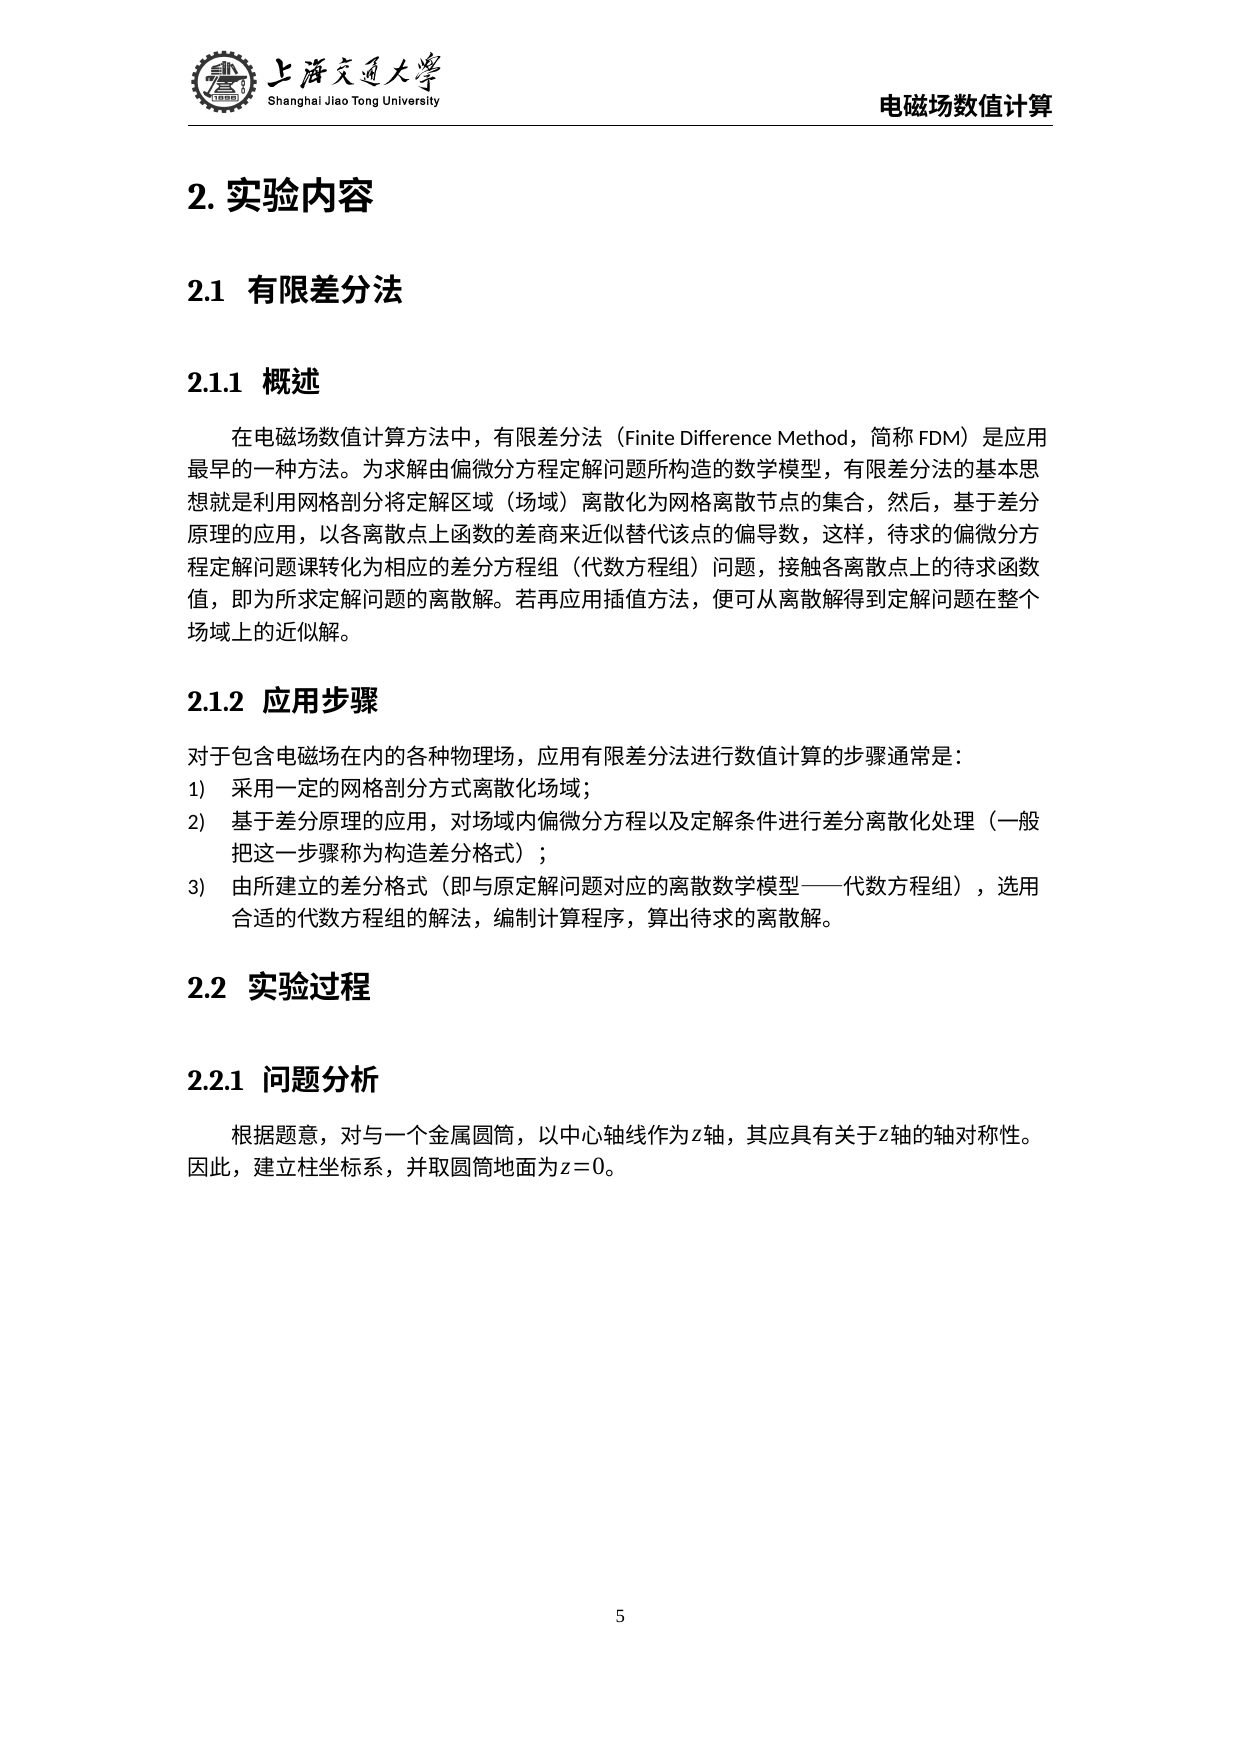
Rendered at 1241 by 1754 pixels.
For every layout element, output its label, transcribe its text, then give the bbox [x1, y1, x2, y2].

list 采用一定的网格剖分方式离散化场域； [187, 771, 1053, 803]
text 对于包含电磁场在内的各种物理场，应用有限差分法进行数值计算的步骤通常是： [187, 738, 1053, 771]
subtitle 有限差分法 [187, 256, 1053, 321]
subtitle 应用步骤 [187, 667, 1053, 732]
subtitle 实验过程 [187, 954, 1053, 1019]
subtitle 概述 [187, 348, 1053, 413]
list 由所建立的差分格式（即与原定解问题对应的离散数学模型——代数方程组），选用合适的代数方程组的解法，编制计算程序，算出待求的离散解。 [187, 868, 1053, 933]
text 根据题意，对与一个金属圆筒，以中心轴线作为轴，其应具有关于轴的轴对称性。因此，建立柱坐标系，并取圆筒地面为。 [187, 1117, 1053, 1182]
text 在电磁场数值计算方法中，有限差分法（Finite Difference Method，简称FDM）是应用最早的一种方法。为求解由偏微分方程定解问题所构造的数学模型，有限差分法的基本思想就是利用网格剖分将定解区域（场域）离散化为网格离散节点的集合，然后，基于差分原理的应用，以各离散点上函数的差商来近似替代该点的偏导数，这样，待求的偏微分方程定解问题课转化为相应的差分方程组（代数方程组）问题，接触各离散点上的待求函数值，即为所求定解问题的离散解。若再应用插值方法，便可从离散解得到定解问题在整个场域上的近似解。 [187, 419, 1053, 647]
subtitle 问题分析 [187, 1046, 1053, 1111]
list 基于差分原理的应用，对场域内偏微分方程以及定解条件进行差分离散化处理（一般把这一步骤称为构造差分格式）； [187, 803, 1053, 868]
subtitle 实验内容 [187, 162, 1053, 227]
